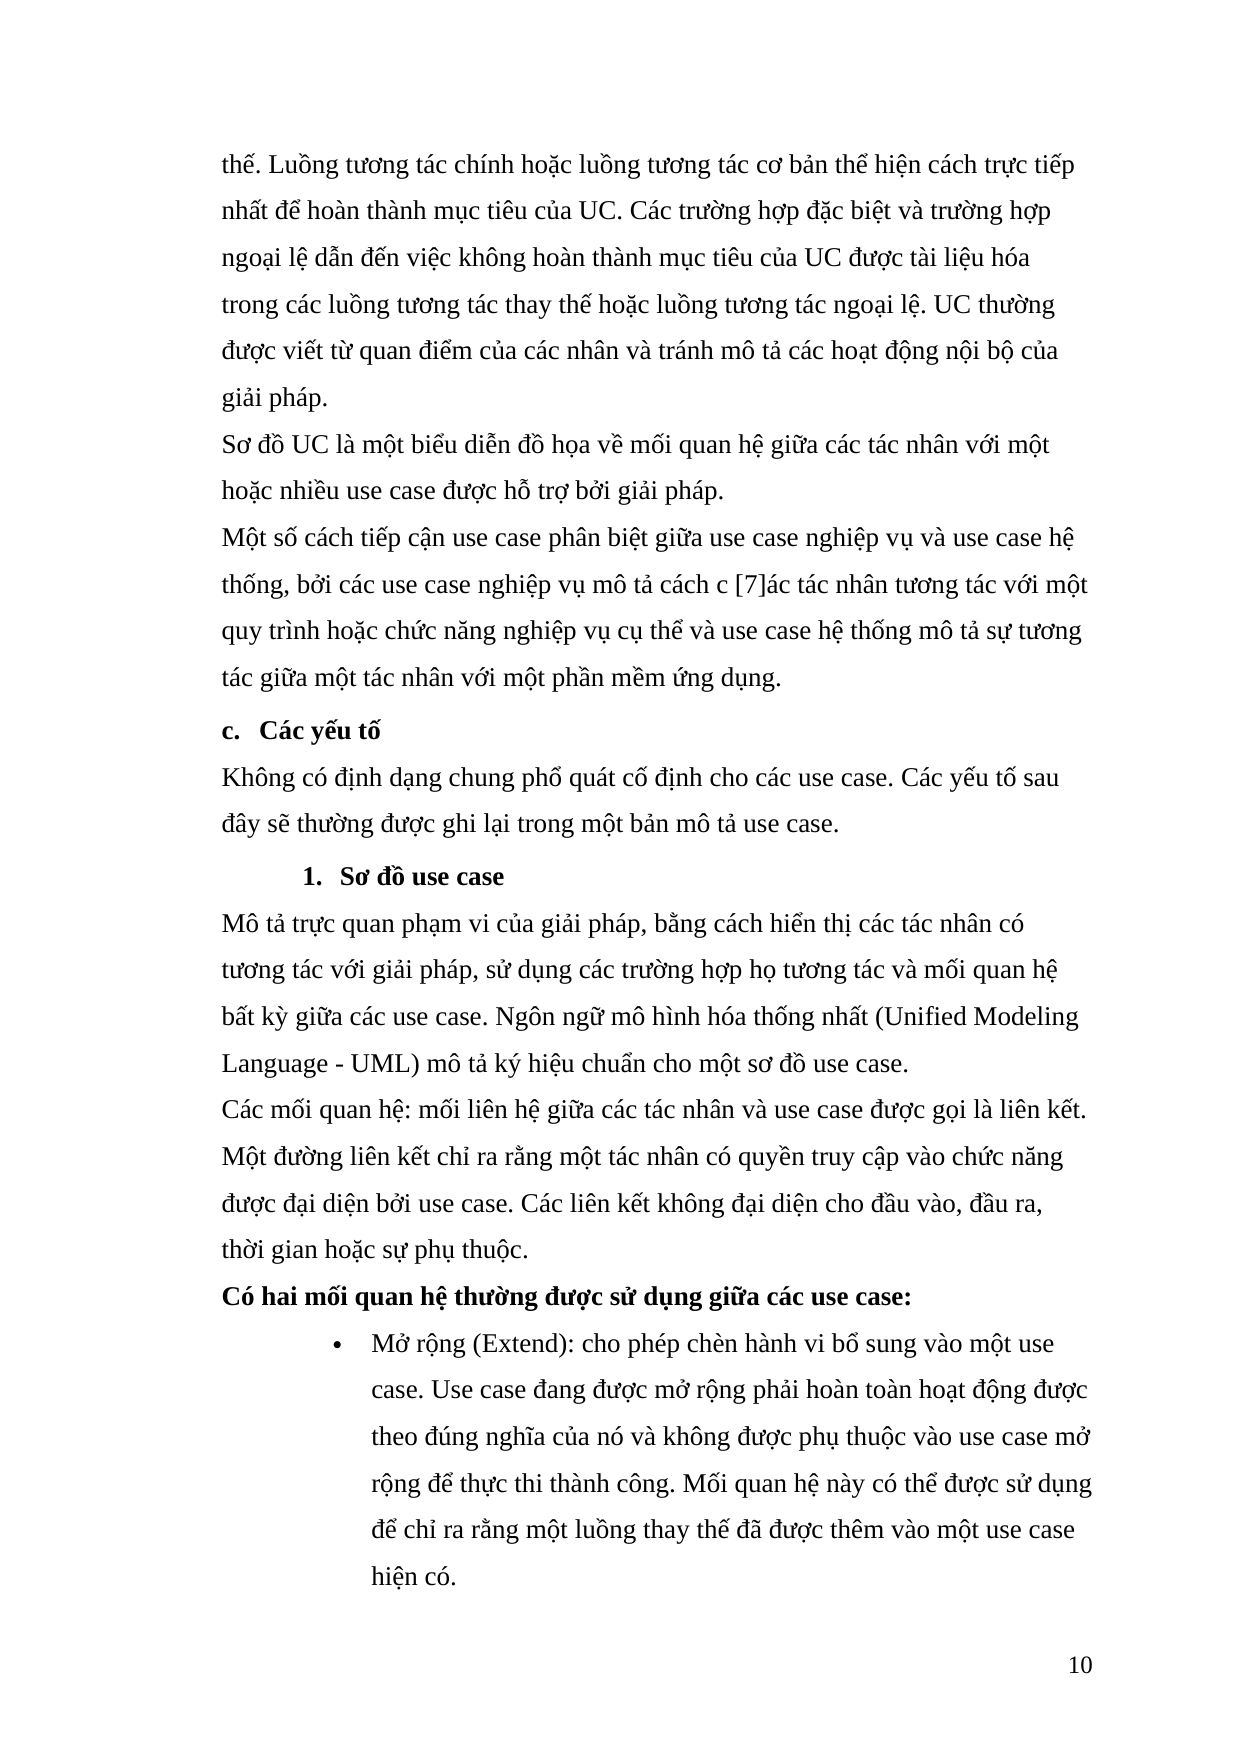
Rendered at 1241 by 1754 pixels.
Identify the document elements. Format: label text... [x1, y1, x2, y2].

subtitle Các yếu tố [221, 714, 1092, 745]
list Mở rộng (Extend): cho phép chèn hành vi bổ sung vào một use case. Use case đang được mở rộng phải hoàn toàn hoạt động được theo đúng nghĩa của nó và không được phụ thuộc vào use case mở rộng để thực thi thành công. Mối quan hệ này có thể được sử dụng để chỉ ra rằng một luồng thay thế đã được thêm vào một use case hiện có. [333, 1327, 1092, 1591]
text Sơ đồ UC là một biểu diễn đồ họa về mối quan hệ giữa các tác nhân với một hoặc nhiều use case được hỗ trợ bởi giải pháp. [221, 428, 1092, 506]
text Không có định dạng chung phổ quát cố định cho các use case. Các yếu tố sau đây sẽ thường được ghi lại trong một bản mô tả use case. [221, 761, 1092, 838]
text Một số cách tiếp cận use case phân biệt giữa use case nghiệp vụ và use case hệ thống, bởi các use case nghiệp vụ mô tả cách các tác nhân tương tác với một quy trình hoặc chức năng nghiệp vụ cụ thể và use case hệ thống mô tả sự tương tác giữa một tác nhân với một phần mềm ứng dụng. [221, 521, 1092, 692]
text Có hai mối quan hệ thường được sử dụng giữa các use case: [221, 1280, 1092, 1311]
text Mô tả trực quan phạm vi của giải pháp, bằng cách hiển thị các tác nhân có tương tác với giải pháp, sử dụng các trường hợp họ tương tác và mối quan hệ bất kỳ giữa các use case. Ngôn ngữ mô hình hóa thống nhất (Unified Modeling Language - UML) mô tả ký hiệu chuẩn cho một sơ đồ use case. [221, 907, 1092, 1078]
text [221, 148, 1092, 412]
list Sơ đồ use case [302, 860, 1092, 891]
text Các mối quan hệ: mối liên hệ giữa các tác nhân và use case được gọi là liên kết. Một đường liên kết chỉ ra rằng một tác nhân có quyền truy cập vào chức năng được đại diện bởi use case. Các liên kết không đại diện cho đầu vào, đầu ra, thời gian hoặc sự phụ thuộc. [221, 1093, 1092, 1265]
